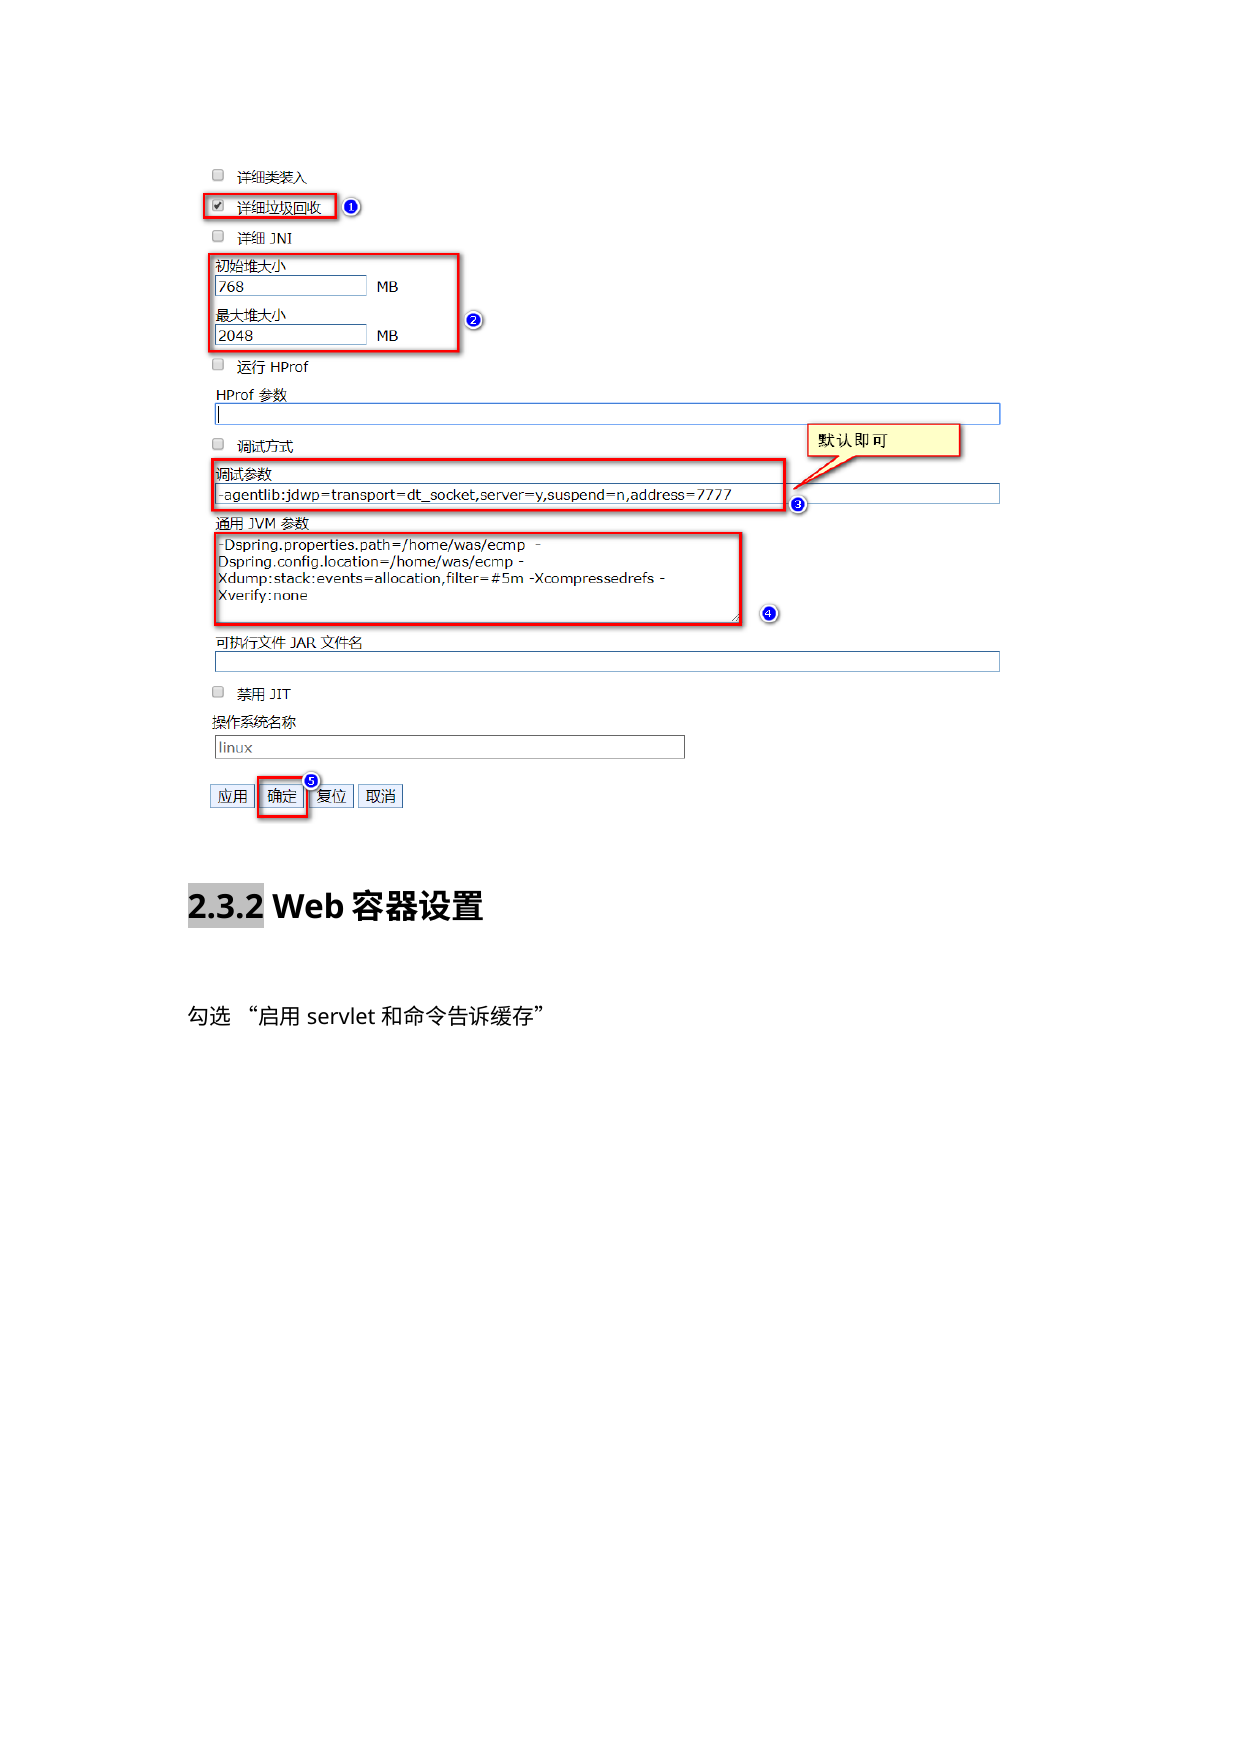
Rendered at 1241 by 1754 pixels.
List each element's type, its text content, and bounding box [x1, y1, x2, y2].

picture [187, 162, 1053, 824]
subtitle 2.3.2 Web容器设置 [187, 872, 1053, 937]
text 勾选 “启用 servlet 和命令告诉缓存” [187, 999, 1053, 1031]
